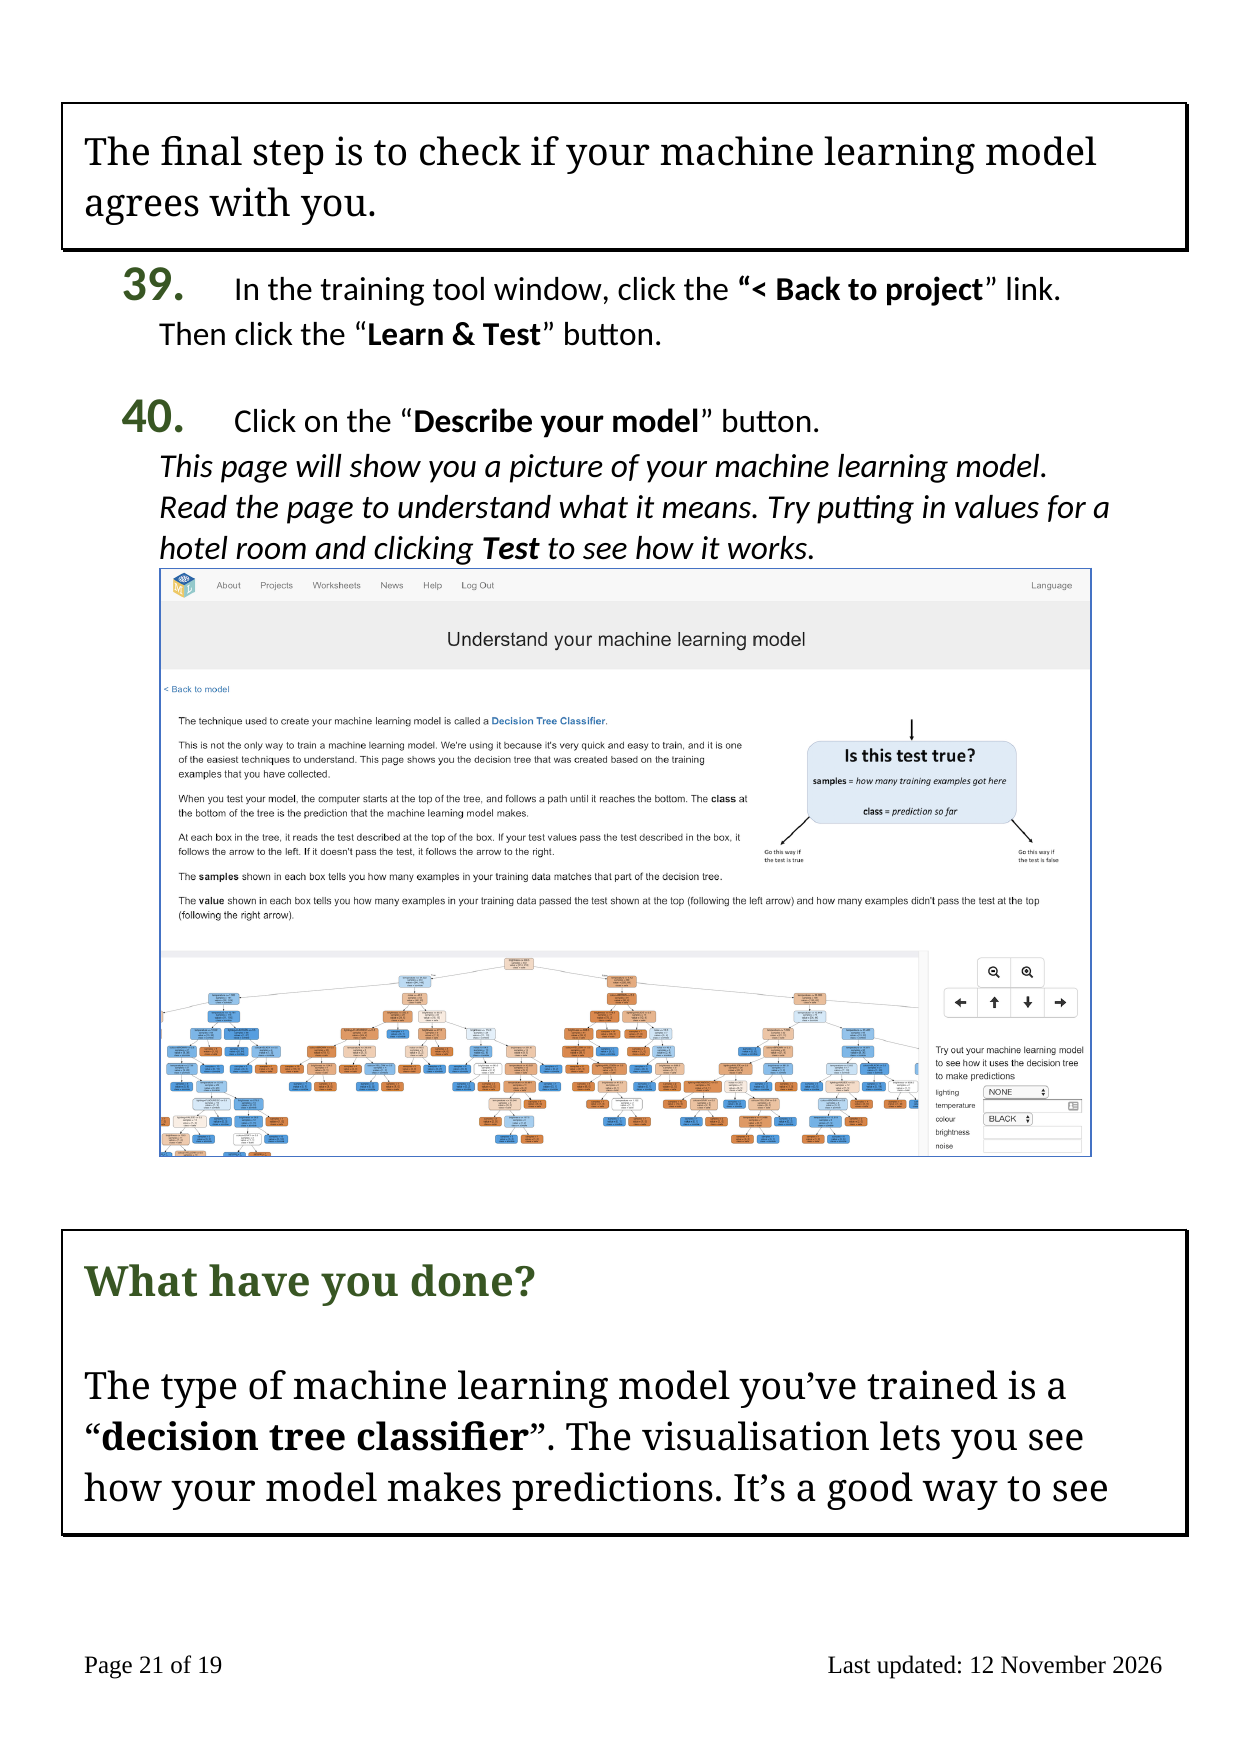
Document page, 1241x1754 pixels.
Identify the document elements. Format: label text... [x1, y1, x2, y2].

list In the training tool window, click the “< Back to project” link. Then click the “Learn & Test” button. [121, 252, 1164, 384]
picture [161, 569, 1090, 1156]
text What have you done? [63, 1231, 1185, 1308]
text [63, 1336, 1185, 1533]
text The final step is to check if your machine learning model agrees with you. [63, 104, 1185, 248]
